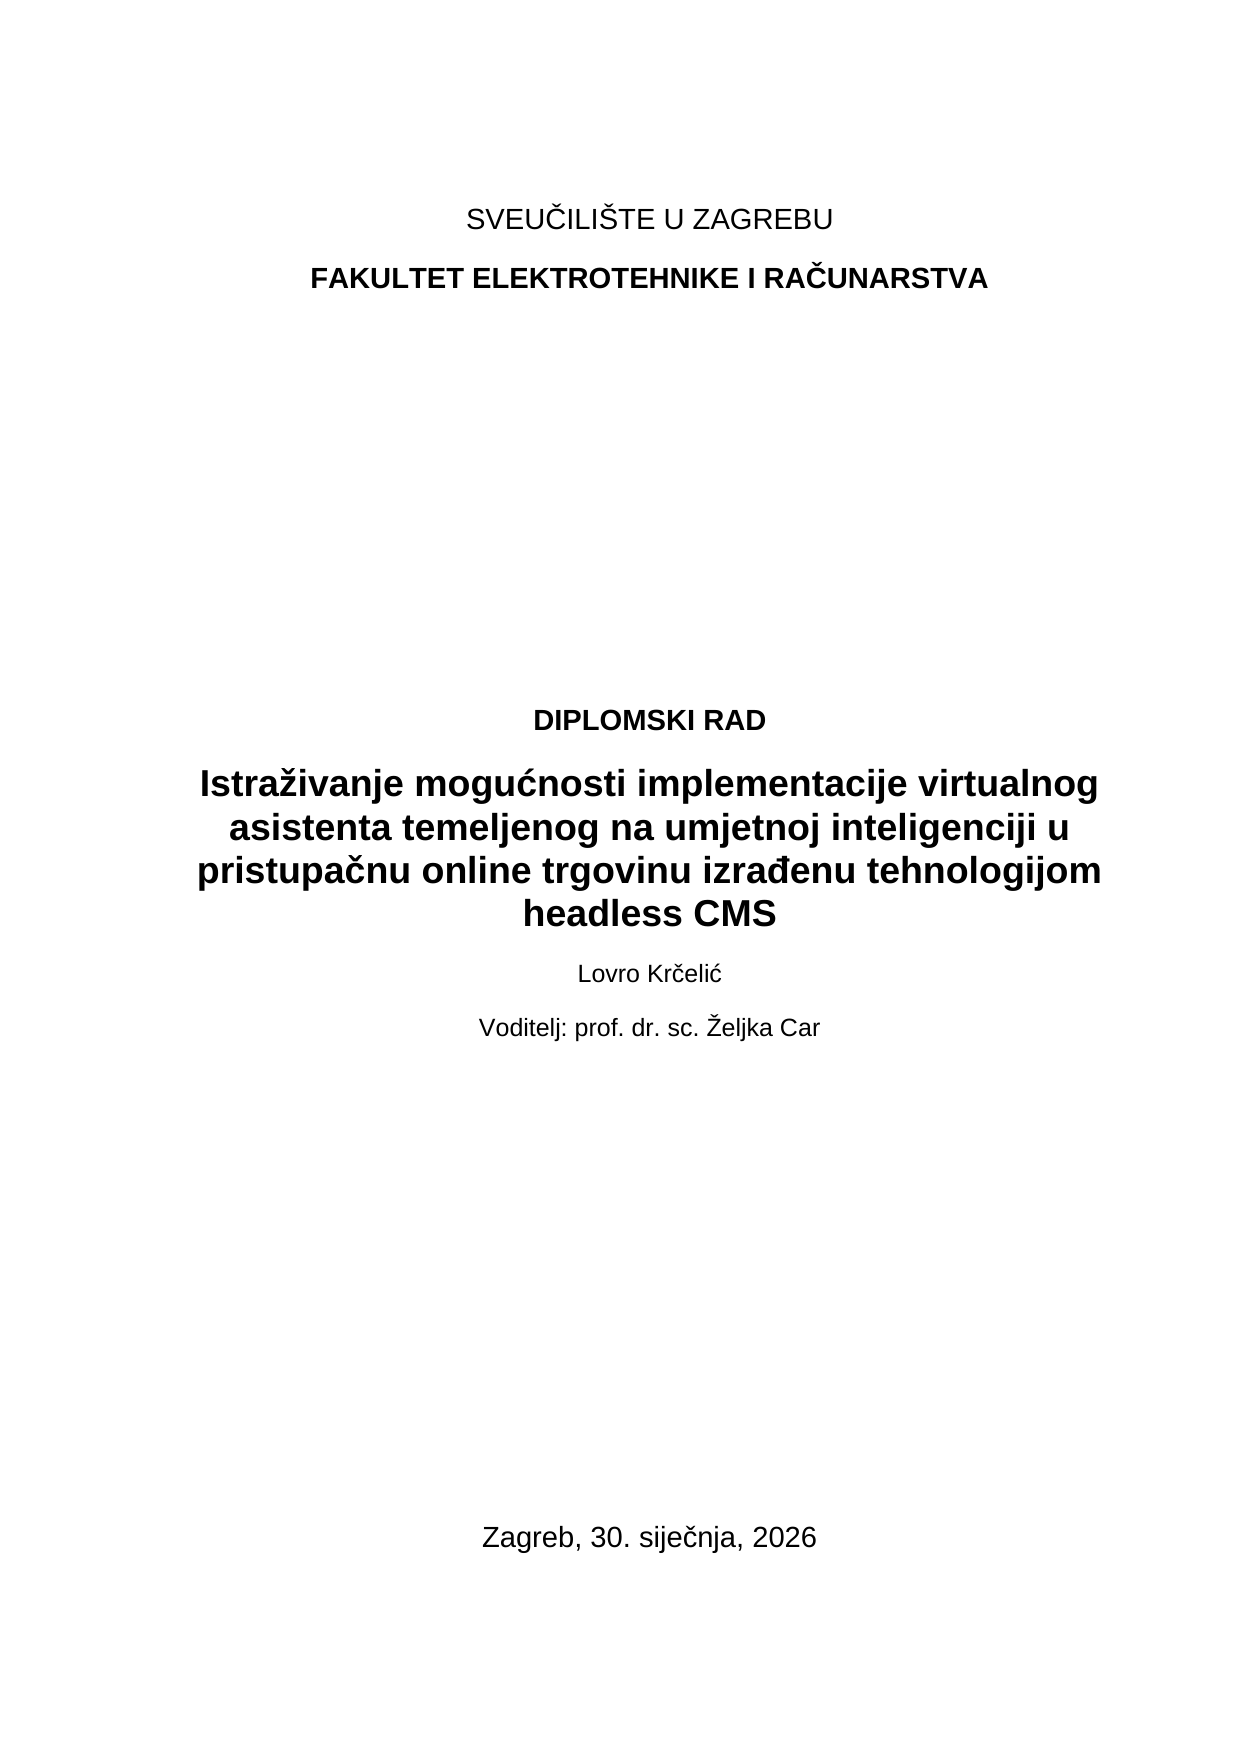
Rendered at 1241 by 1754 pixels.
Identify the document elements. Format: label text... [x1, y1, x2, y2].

text Lovro Krčelić [177, 959, 1122, 988]
text DIPLOMSKI RAD [177, 703, 1122, 737]
text FAKULTET ELEKTROTEHNIKE I RAČUNARSTVA [177, 261, 1122, 294]
text Voditelj: prof. dr. sc. Željka Car [177, 1013, 1122, 1042]
text Zagreb, 30. siječnja, 2026 [177, 1520, 1122, 1554]
text SVEUČILIŠTE U ZAGREBU [177, 202, 1122, 236]
text Istraživanje mogućnosti implementacije virtualnog asistenta temeljenog na umjetnoj inteligenciji u pristupačnu online trgovinu izrađenu tehnologijom headless CMS [177, 762, 1122, 934]
